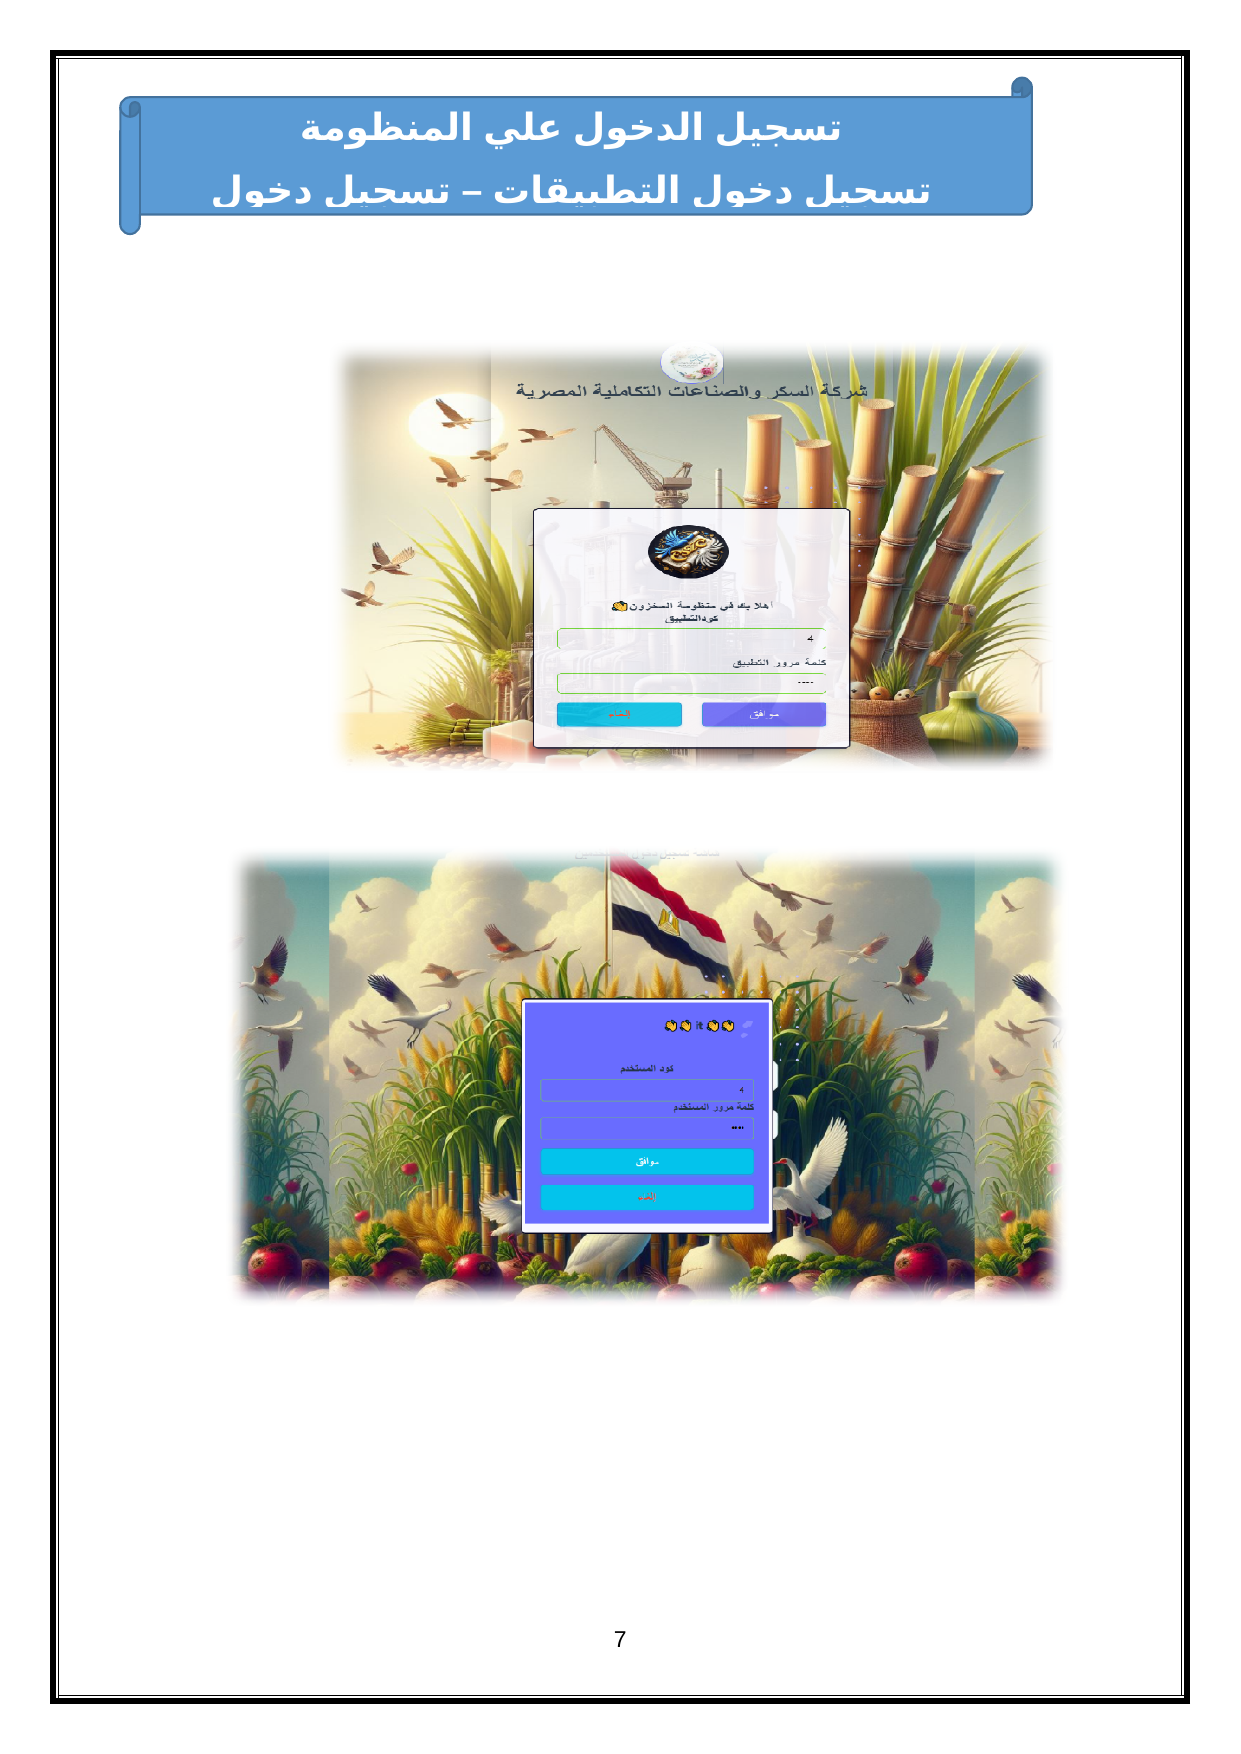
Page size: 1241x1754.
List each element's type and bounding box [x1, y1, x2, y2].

picture [356, 369, 1029, 745]
picture [254, 874, 1041, 1279]
